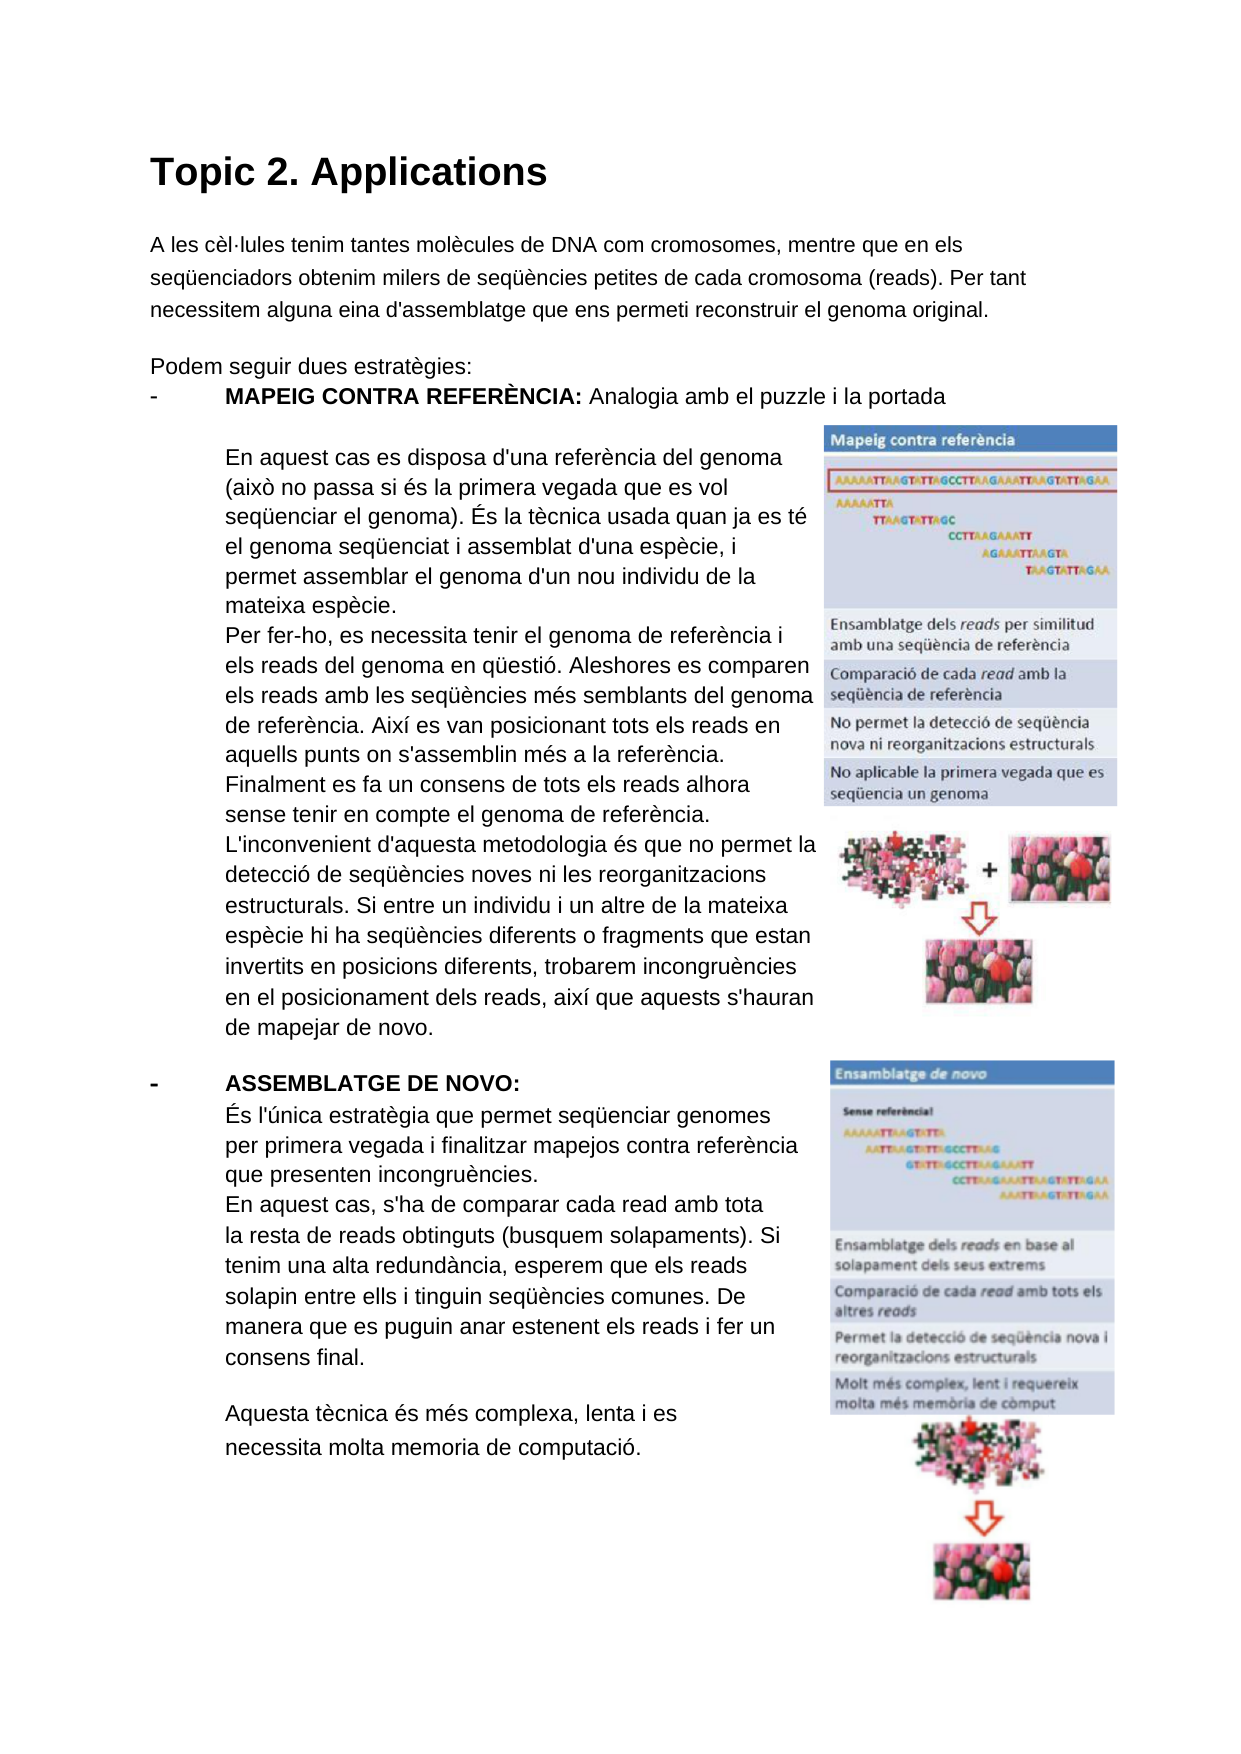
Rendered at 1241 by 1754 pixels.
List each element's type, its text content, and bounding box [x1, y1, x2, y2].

text Topic 2. Applications [150, 148, 1090, 193]
text A les cèl·lules tenim tantes molècules de DNA com cromosomes, mentre que en els seqüenciadors obtenim milers de seqüències petites de cada cromosoma (reads). Per tant necessitem alguna eina d'assemblatge que ens permeti reconstruir el genoma original. [150, 232, 1067, 323]
text Per fer-ho, es necessita tenir el genoma de referència i els reads del genoma en qüestió. Aleshores es comparen els reads amb les seqüències més semblants del genoma de referència. Així es van posicionant tots els reads en aquells punts on s'assemblin més a la referència. Finalment es fa un consens de tots els reads alhora sense tenir en compte el genoma de referència. [225, 622, 817, 827]
list MAPEIG CONTRA REFERÈNCIA: Analogia amb el puzzle i la portada [150, 383, 1090, 410]
text Aquesta tècnica és més complexa, lenta i es necessita molta memoria de computació. [225, 1400, 779, 1460]
text Podem seguir dues estratègies: [150, 353, 1090, 379]
picture [823, 425, 1118, 1608]
list ASSEMBLATGE DE NOVO: [150, 1070, 1090, 1097]
text L'inconvenient d'aquesta metodologia és que no permet la detecció de seqüències noves ni les reorganitzacions estructurals. Si entre un individu i un altre de la mateixa espècie hi ha seqüències diferents o fragments que estan invertits en posicions diferents, trobarem incongruències en el posicionament dels reads, així que aquests s'hauran de mapejar de novo. [225, 831, 827, 1040]
text És l'única estratègia que permet seqüenciar genomes per primera vegada i finalitzar mapejos contra referència que presenten incongruències. [225, 1102, 808, 1188]
text En aquest cas es disposa d'una referència del genoma (això no passa si és la primera vegada que es vol seqüenciar el genoma). És la tècnica usada quan ja es té el genoma seqüenciat i assemblat d'una espècie, i permet assemblar el genoma d'un nou individu de la mateixa espècie. [225, 444, 812, 619]
text En aquest cas, s'ha de comparar cada read amb tota la resta de reads obtinguts (busquem solapaments). Si tenim una alta redundància, esperem que els reads solapin entre ells i tinguin seqüències comunes. De manera que es puguin anar estenent els reads i fer un consens final. [225, 1191, 785, 1370]
